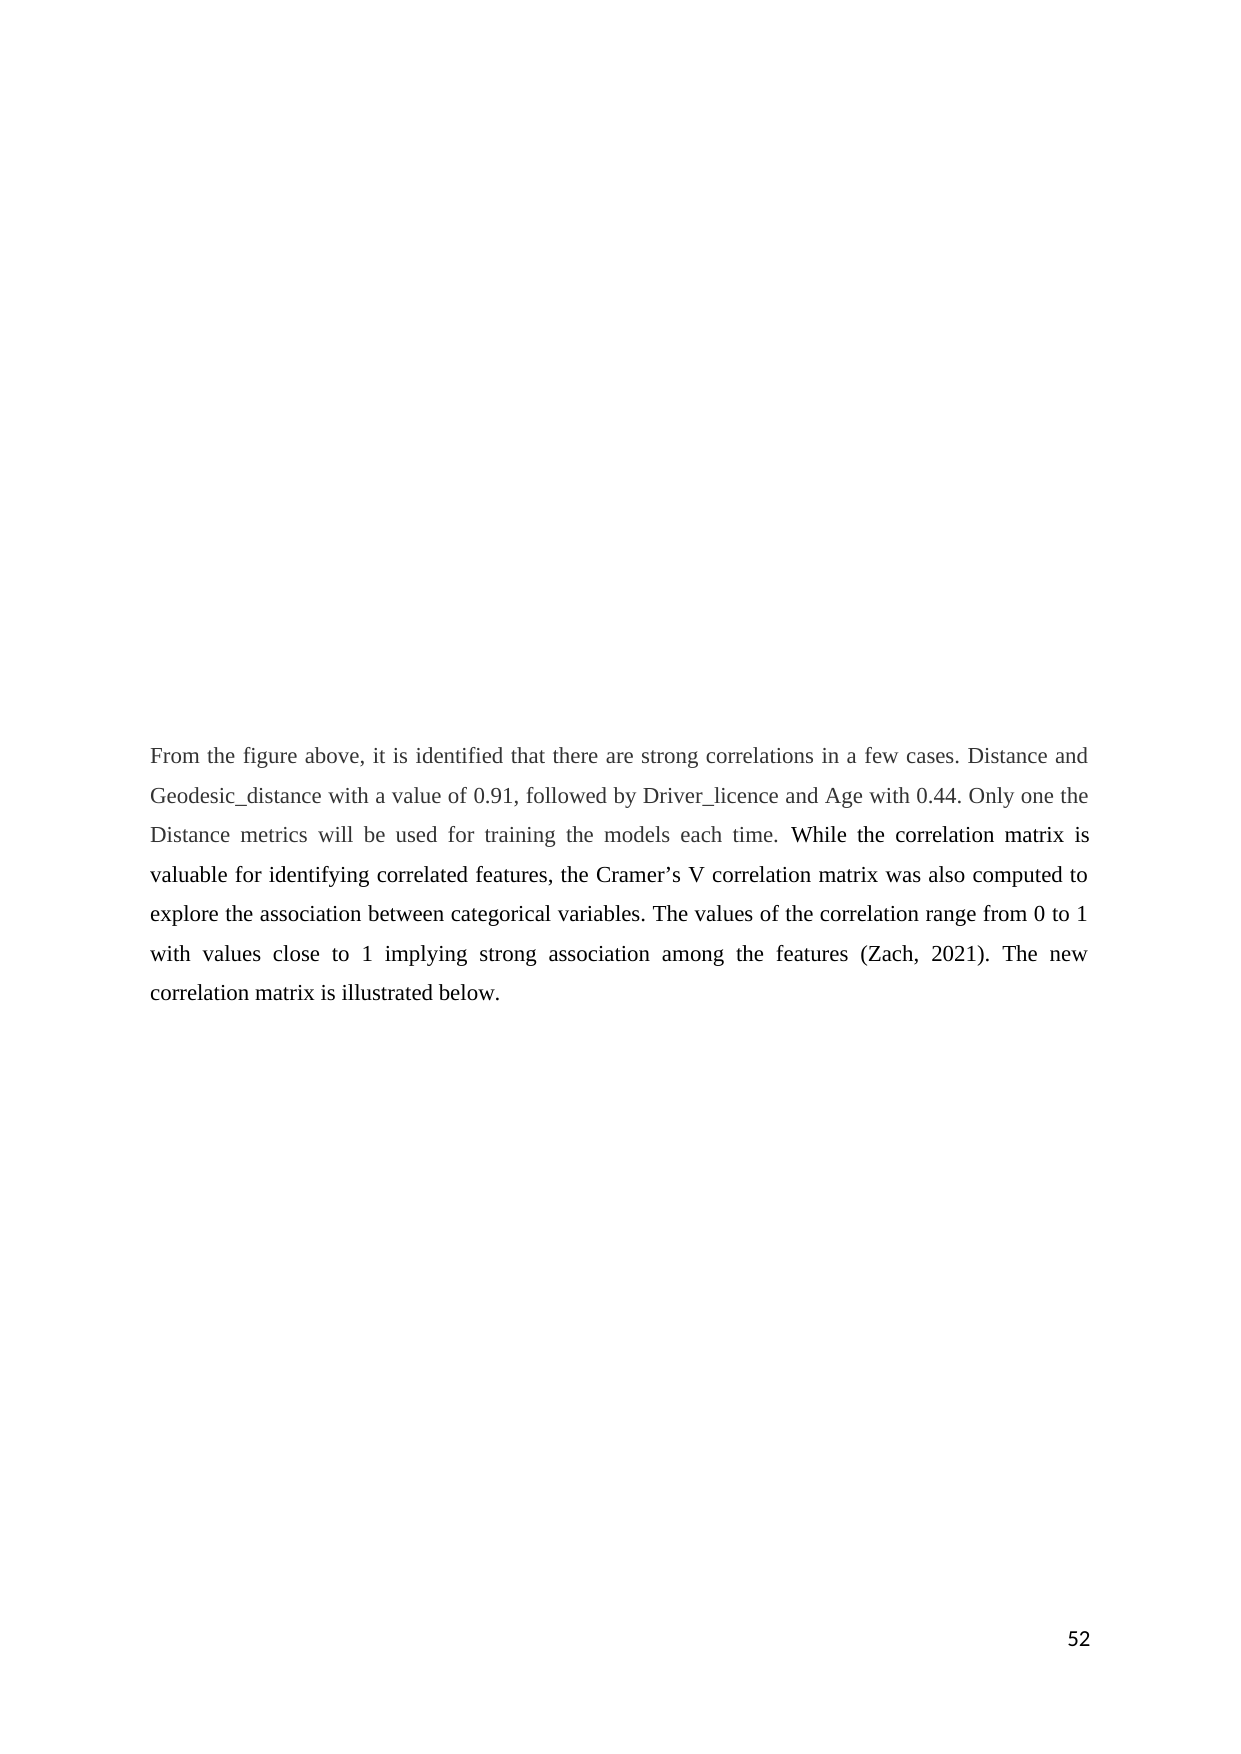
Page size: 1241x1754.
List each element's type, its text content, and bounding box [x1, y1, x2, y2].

text From the figure above, it is identified that there are strong correlations in a few cases. Distance and Geodesic_distance with a value of 0.91, followed by Driver_licence and Age with 0.44. Only one the Distance metrics will be used for training the models each time. While the correlation matrix is valuable for identifying correlated features, the Cramer’s V correlation matrix was also computed to explore the association between categorical variables. The values of the correlation range from 0 to 1 with values close to 1 implying strong association among the features (Zach, 2021). The new correlation matrix is illustrated below. [150, 742, 1090, 1005]
